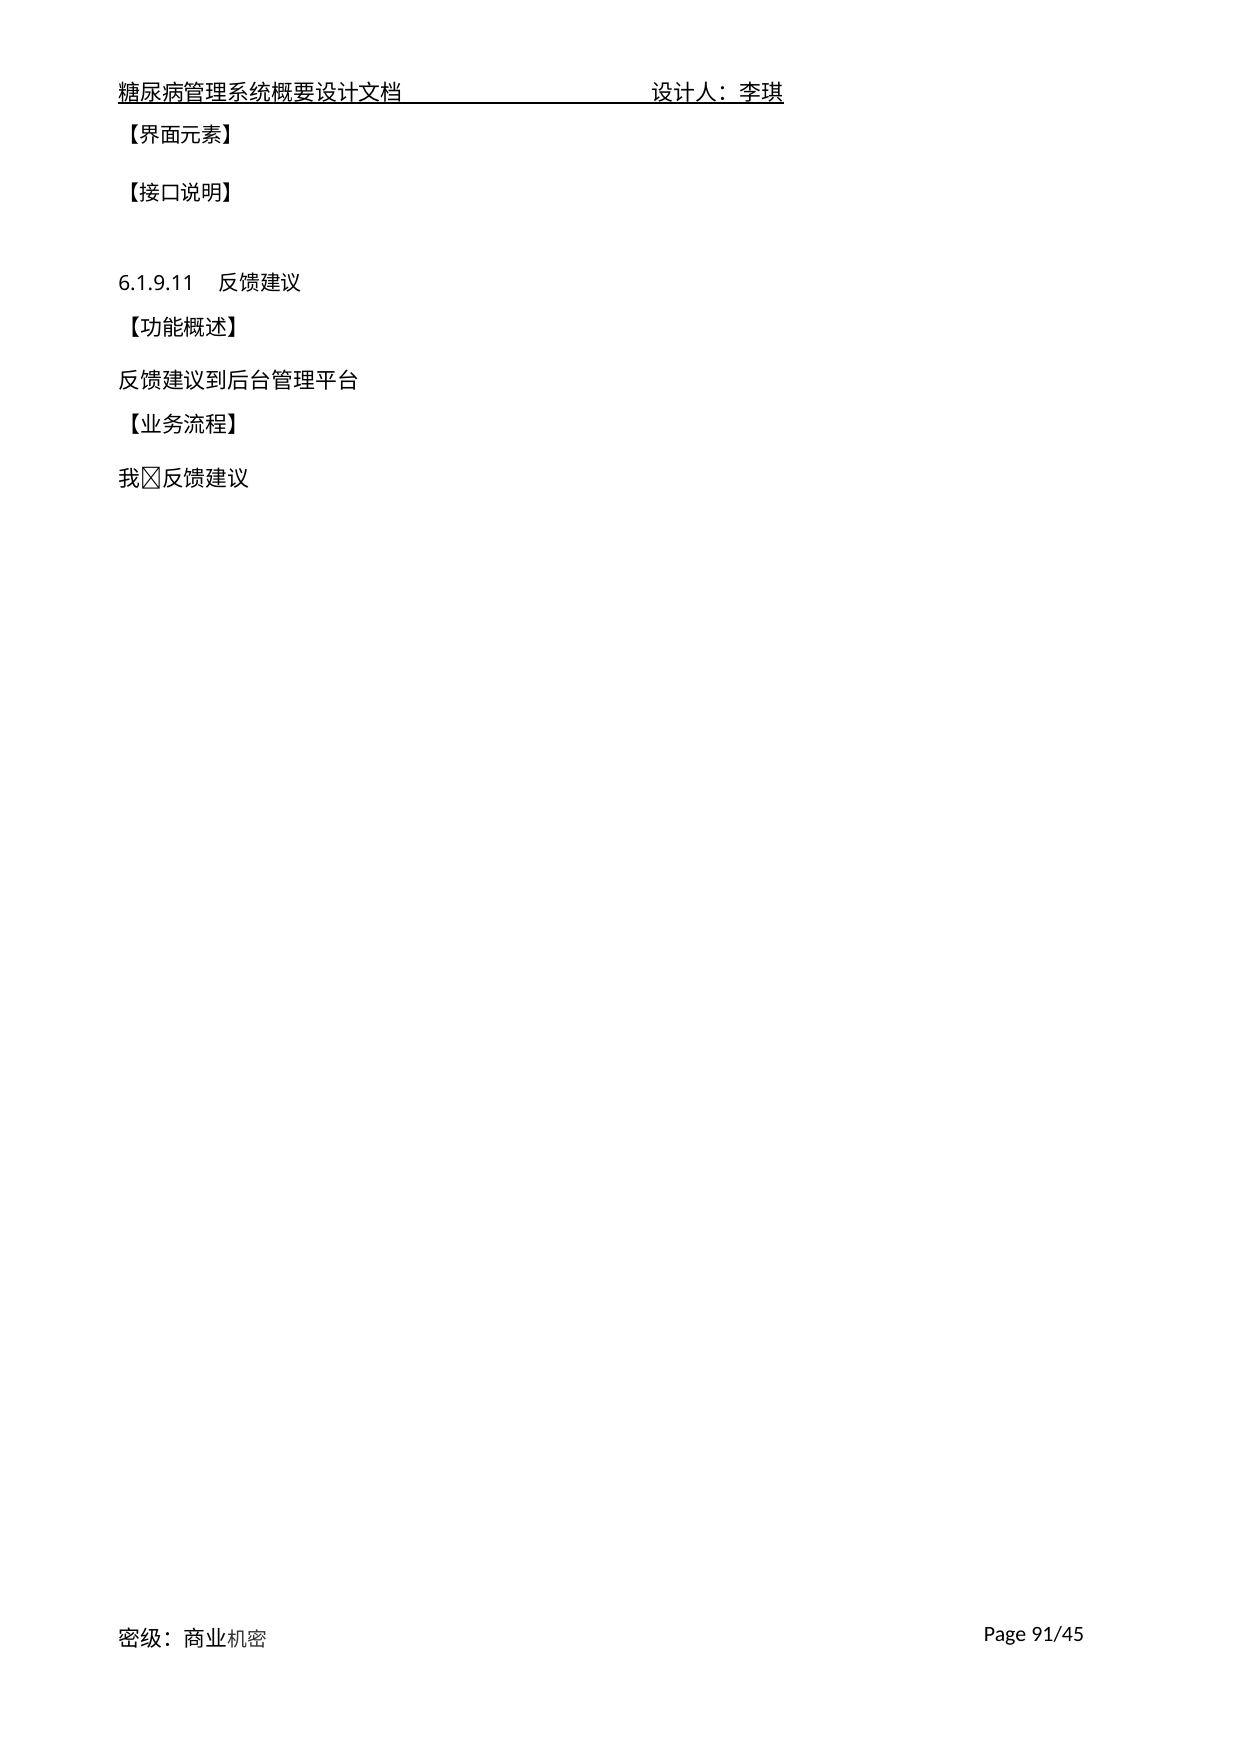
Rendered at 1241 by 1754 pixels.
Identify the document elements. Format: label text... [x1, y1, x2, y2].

subtitle 【界面元素】 [118, 118, 1122, 148]
subtitle 【业务流程】 [118, 407, 1122, 439]
subtitle 反馈建议 [118, 267, 1122, 297]
subtitle 【接口说明】 [118, 176, 1122, 206]
text 我反馈建议 [118, 461, 1122, 493]
text 反馈建议到后台管理平台 [118, 363, 1122, 395]
subtitle 【功能概述】 [118, 309, 1122, 341]
